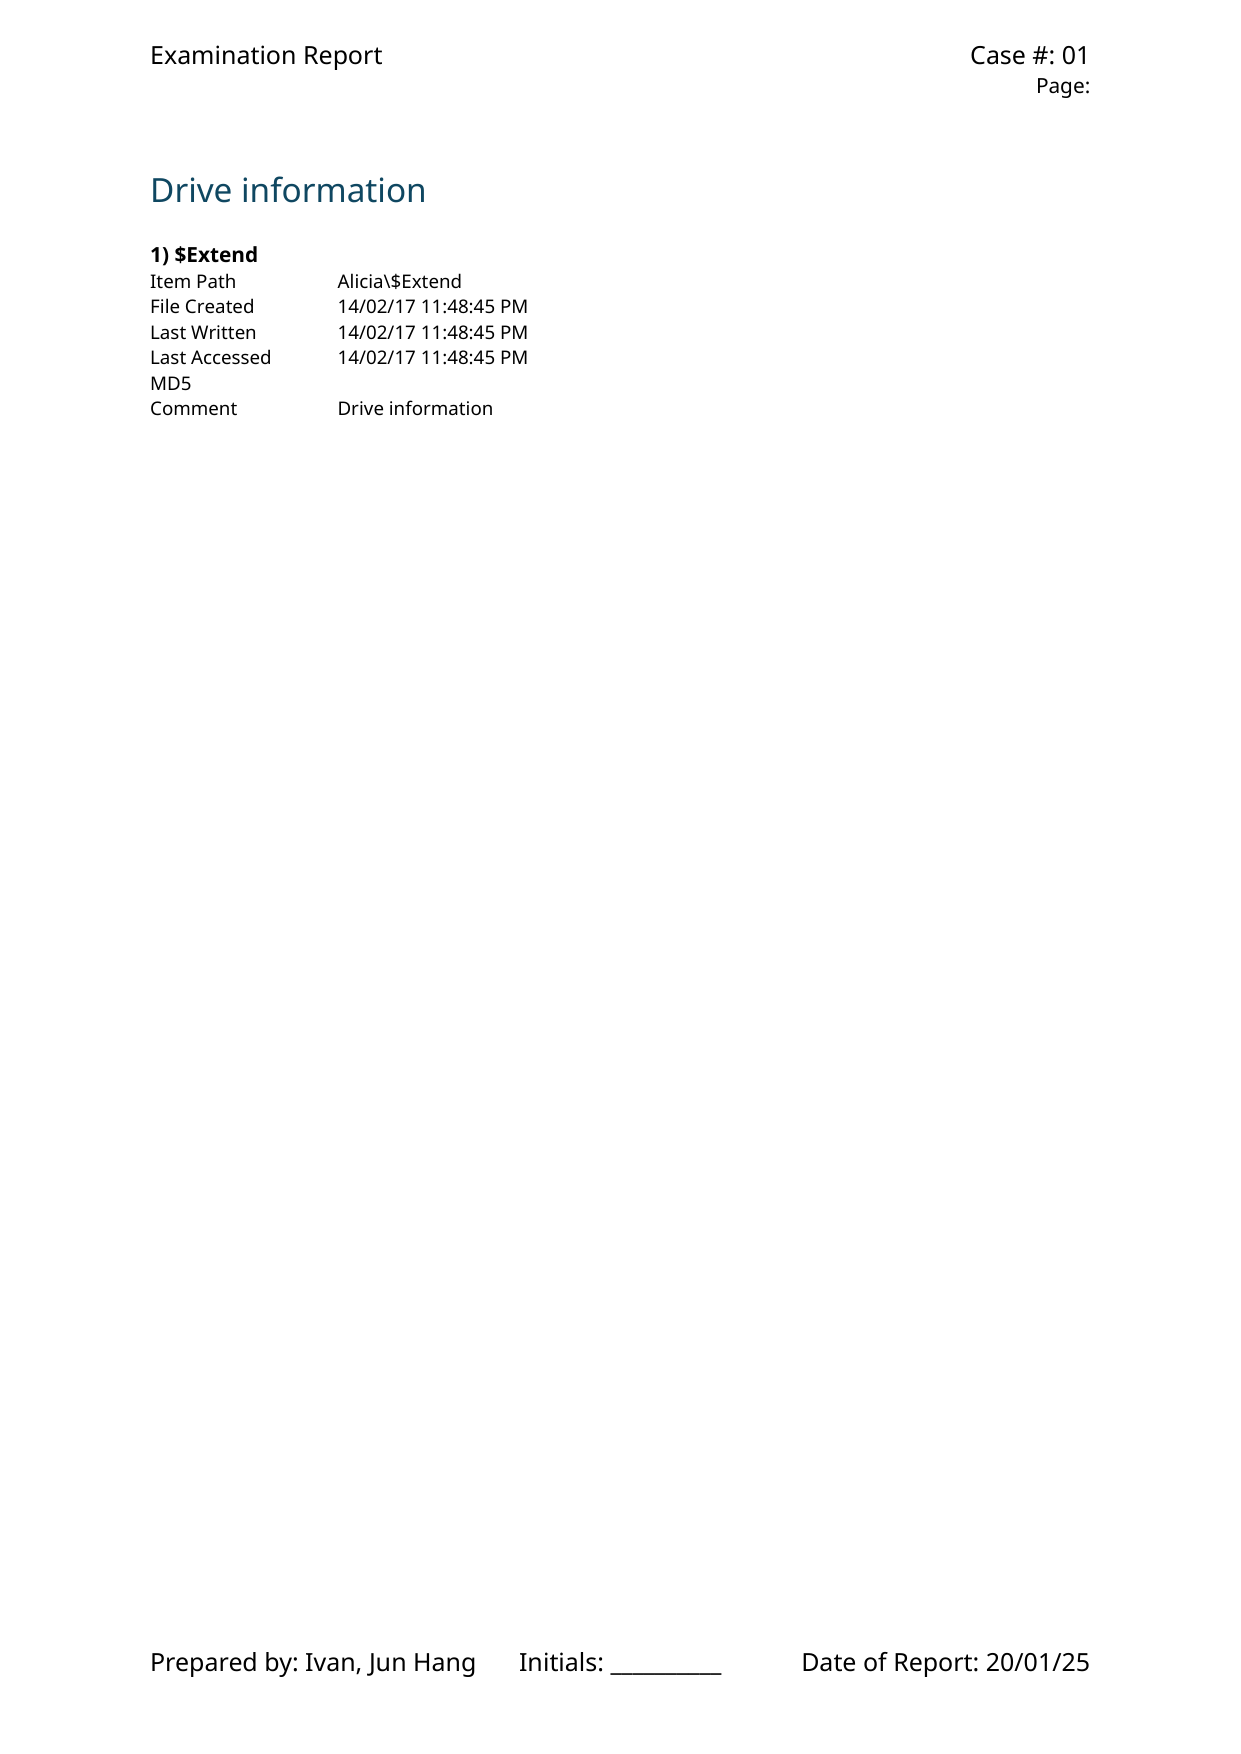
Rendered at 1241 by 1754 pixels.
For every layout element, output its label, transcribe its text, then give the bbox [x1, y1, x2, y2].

text Last Written 14/02/17 11:48:45 PM [150, 319, 1090, 345]
text Last Accessed 14/02/17 11:48:45 PM [150, 345, 1090, 370]
subtitle Drive information [150, 167, 1090, 212]
text Item Path Alicia\$Extend [150, 268, 1090, 294]
text 1) $Extend [150, 240, 1090, 268]
text File Created 14/02/17 11:48:45 PM [150, 294, 1090, 319]
text Comment Drive information [150, 396, 1090, 421]
text MD5 [150, 370, 1090, 396]
